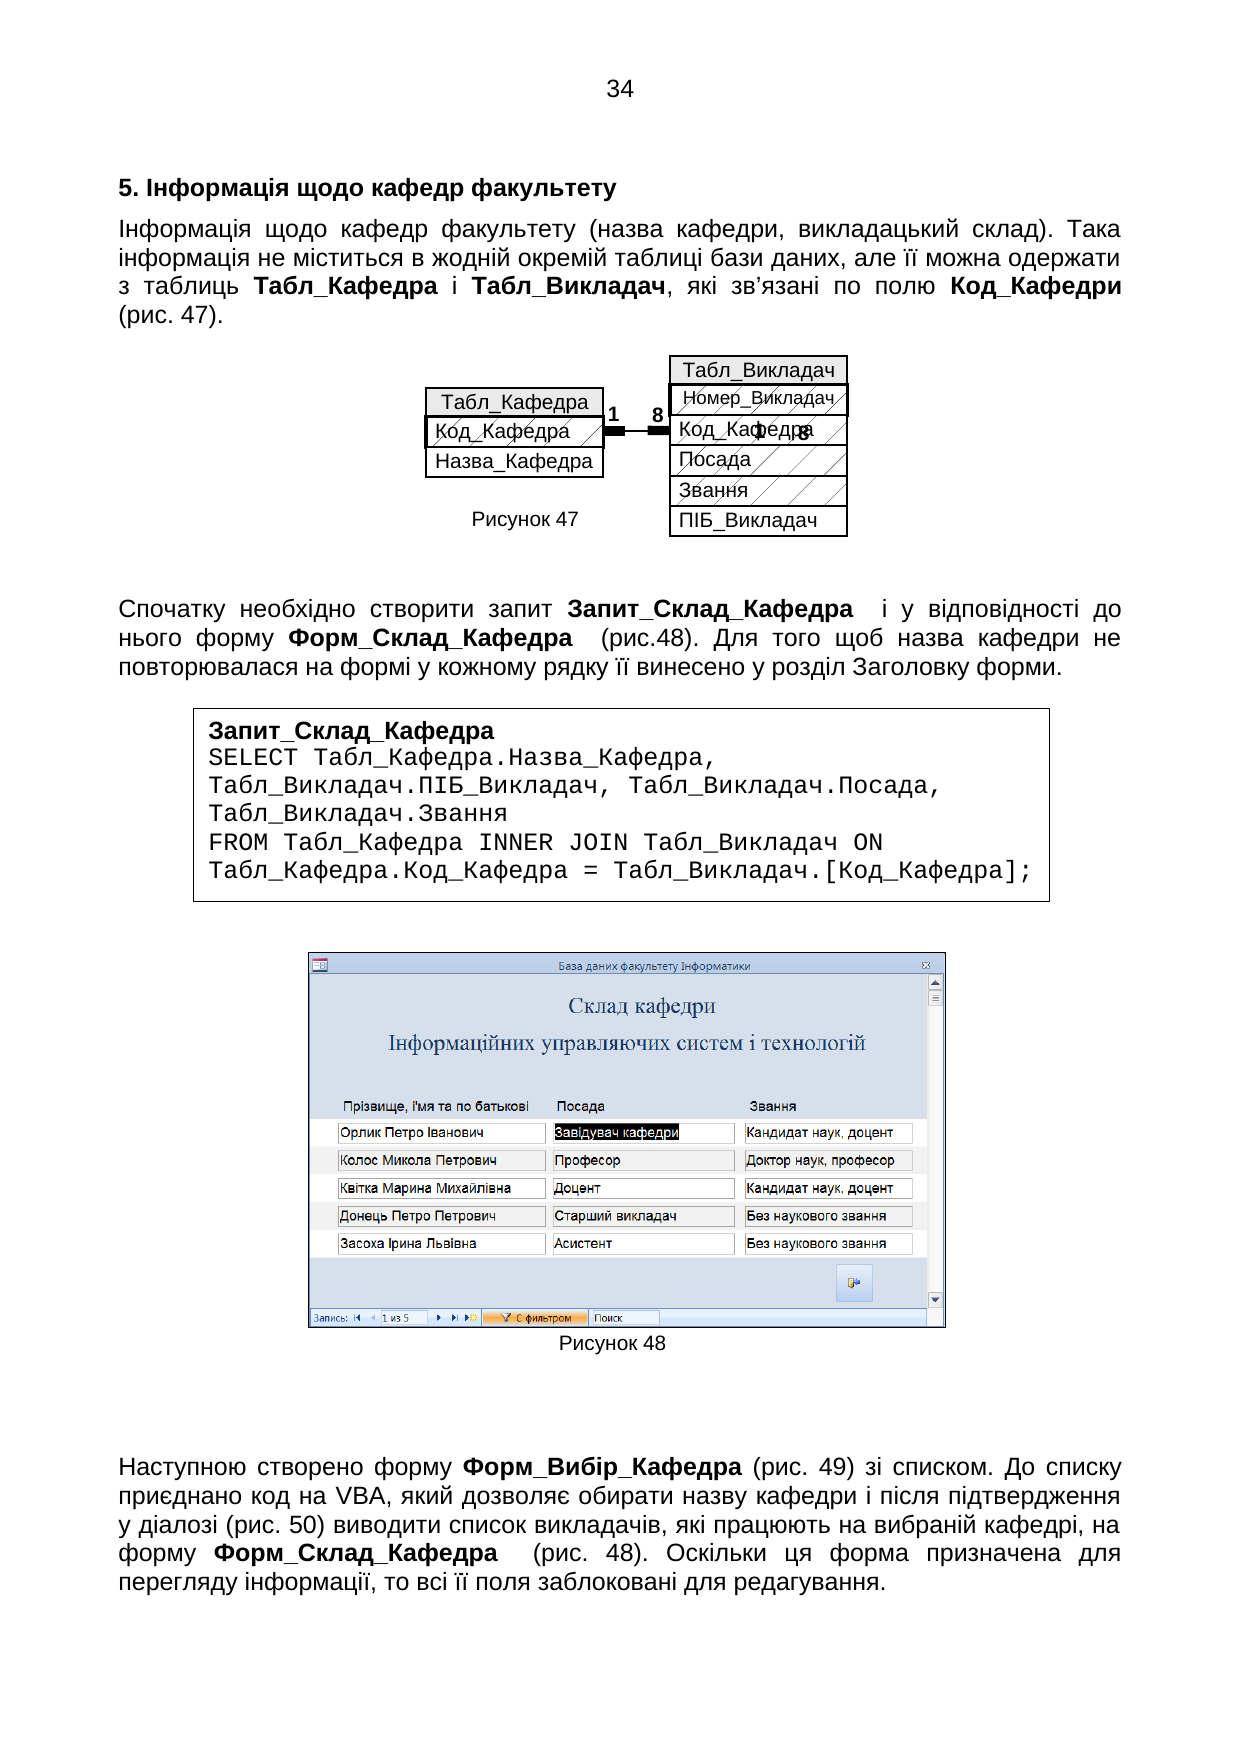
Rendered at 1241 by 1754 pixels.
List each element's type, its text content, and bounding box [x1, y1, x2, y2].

text Наступною створено форму Форм_Вибір_Кафедра (рис. 49) зі списком. До списку приєднано код на VBA, який дозволяє обирати назву кафедри і після підтвердження у діалозі (рис. 50) виводити список викладачів, які працюють на вибраній кафедрі, на форму Форм_Склад_Кафедра (рис. 48). Оскільки ця форма призначена для перегляду інформації, то всі її поля заблоковані для редагування. [118, 1452, 1122, 1596]
text Спочатку необхідно створити запит Запит_Склад_Кафедра і у відповідності до нього форму Форм_Склад_Кафедра (рис.48). Для того щоб назва кафедри не повторювалася на формі у кожному рядку її винесено у розділ Заголовку форми. [118, 594, 1122, 680]
text Інформація щодо кафедр факультету (назва кафедри, викладацький склад). Така інформація не міститься в жодній окремій таблиці бази даних, але її можна одержати з таблиць Табл_Кафедра і Табл_Викладач, які зв’язані по полю Код_Кафедри (рис. 47). [118, 214, 1122, 329]
text 5. Інформація щодо кафедр факультету [118, 173, 1122, 201]
